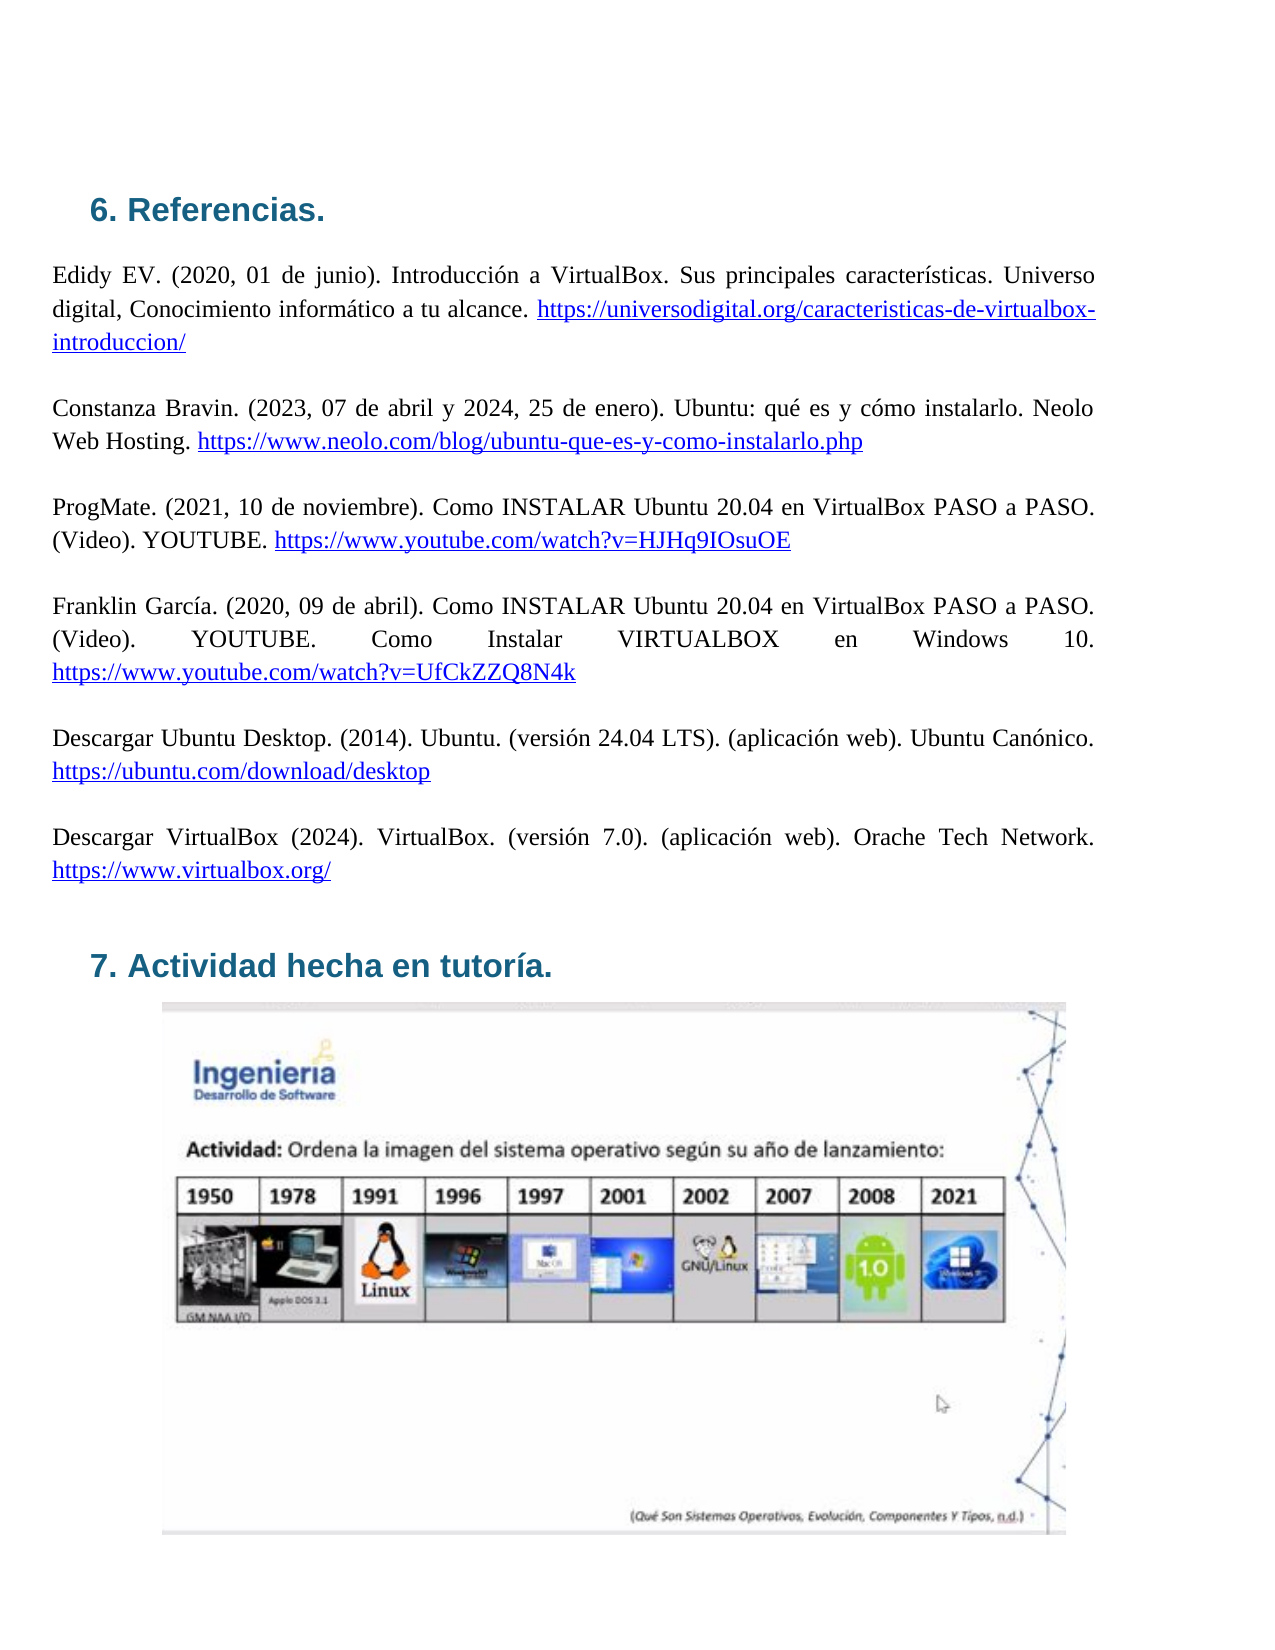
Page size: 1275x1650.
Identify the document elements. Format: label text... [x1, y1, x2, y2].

text Constanza Bravin. (2023, 07 de abril y 2024, 25 de enero). Ubuntu: qué es y cómo instalarlo. Neolo Web Hosting. https://www.neolo.com/blog/ubuntu-que-es-y-como-instalarlo.php [52, 393, 1096, 454]
text Franklin García. (2020, 09 de abril). Como INSTALAR Ubuntu 20.04 en VirtualBox PASO a PASO. (Video). YOUTUBE. Como Instalar VIRTUALBOX en Windows 10. https://www.youtube.com/watch?v=UfCkZZQ8N4k [52, 591, 1096, 686]
subtitle Actividad hecha en tutoría. [89, 946, 1096, 984]
text Edidy EV. (2020, 01 de junio). Introducción a VirtualBox. Sus principales características. Universo digital, Conocimiento informático a tu alcance. https://universodigital.org/caracteristicas-de-virtualbox-introduccion/ [52, 261, 1096, 355]
text Descargar Ubuntu Desktop. (2014). Ubuntu. (versión 24.04 LTS). (aplicación web). Ubuntu Canónico. https://ubuntu.com/download/desktop [52, 723, 1096, 785]
subtitle Referencias. [89, 189, 1096, 228]
picture [162, 1002, 1067, 1535]
text ProgMate. (2021, 10 de noviembre). Como INSTALAR Ubuntu 20.04 en VirtualBox PASO a PASO. (Video). YOUTUBE. https://www.youtube.com/watch?v=HJHq9IOsuOE [52, 492, 1096, 553]
text Descargar VirtualBox (2024). VirtualBox. (versión 7.0). (aplicación web). Orache Tech Network. https://www.virtualbox.org/ [52, 822, 1096, 884]
